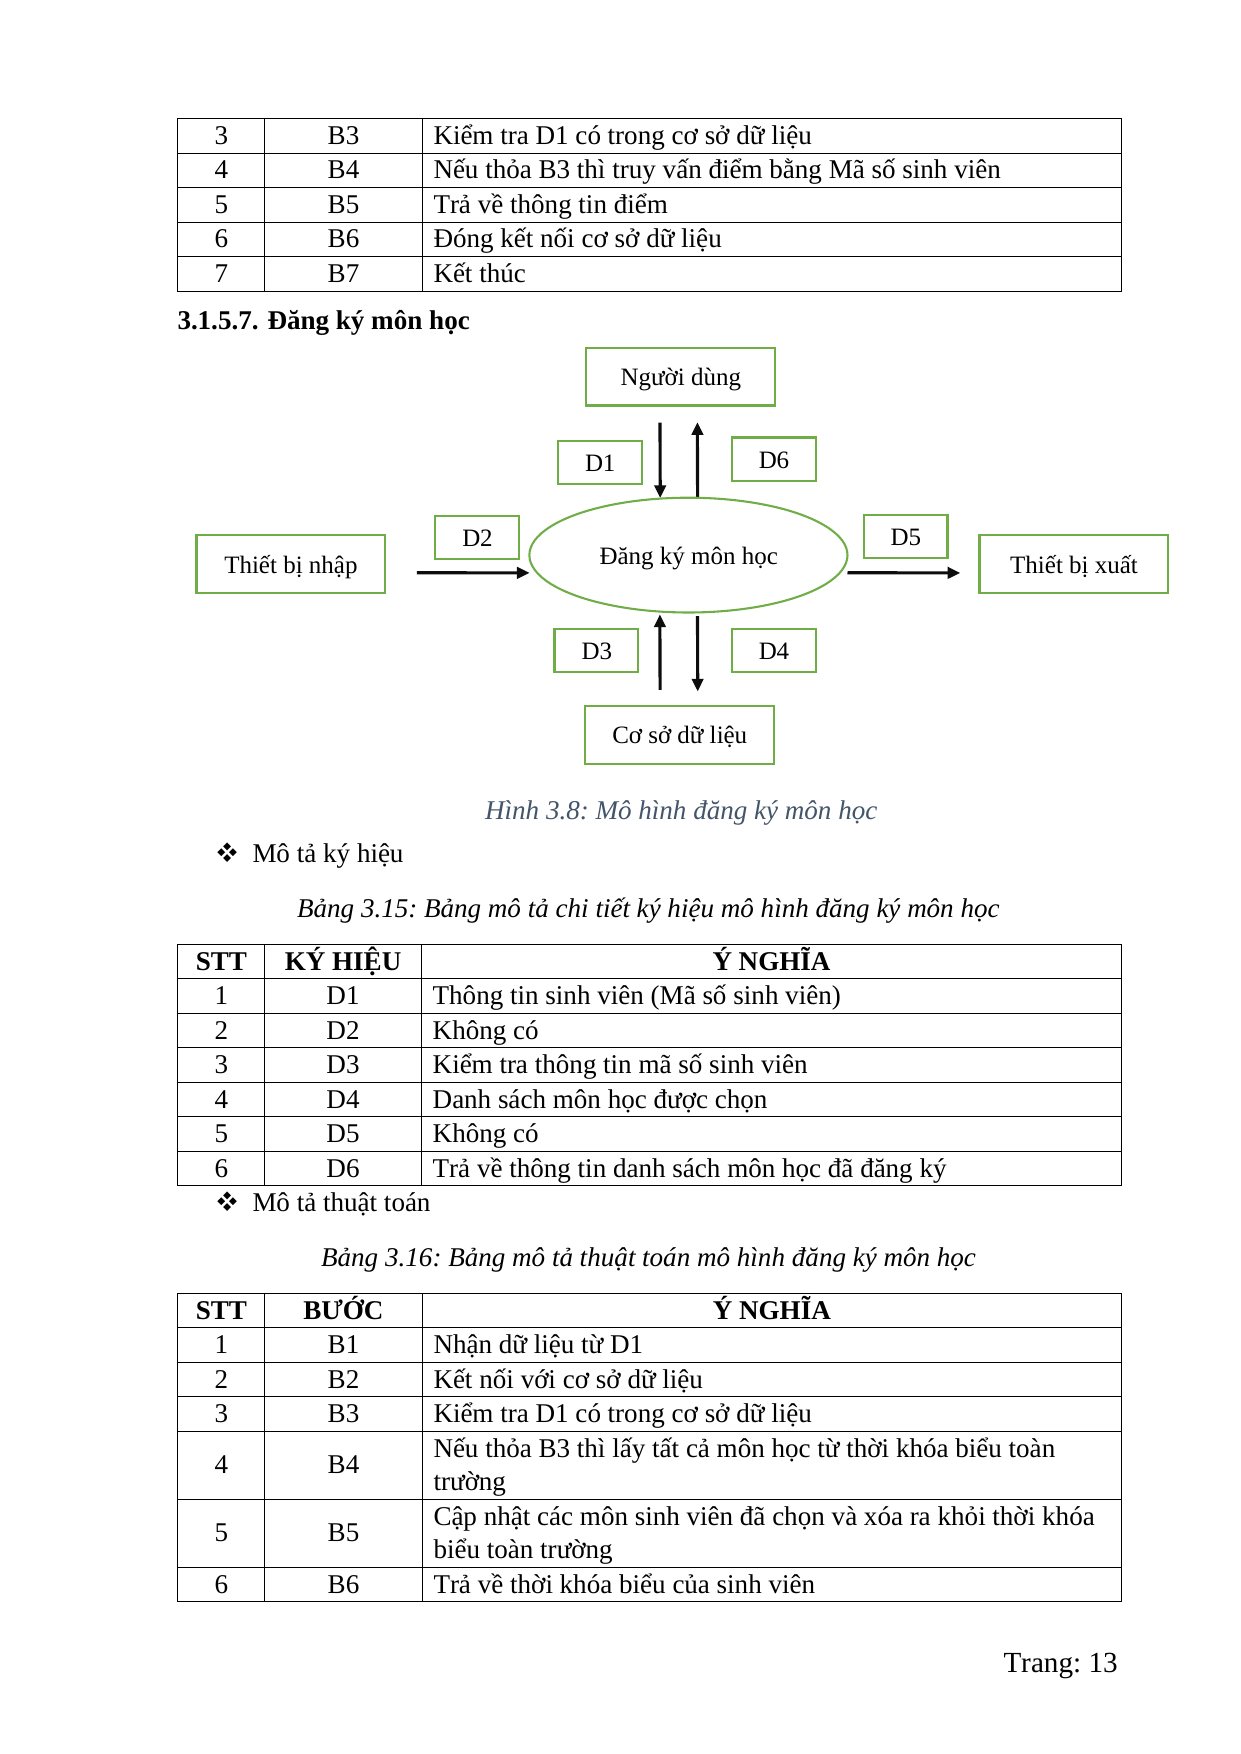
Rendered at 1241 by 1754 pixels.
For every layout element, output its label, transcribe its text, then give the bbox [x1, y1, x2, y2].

table_cell Trả về thông tin điểm [423, 188, 1121, 222]
table_cell Không có [422, 1014, 1121, 1047]
table_cell 4 [178, 1083, 264, 1116]
table_cell Trả về thông tin danh sách môn học đã đăng ký [422, 1152, 1121, 1185]
table_cell Nếu thỏa B3 thì truy vấn điểm bằng Mã số sinh viên [423, 154, 1121, 187]
table_cell 3 [178, 1048, 264, 1082]
table_cell 3 [178, 1397, 264, 1431]
table_cell B5 [265, 188, 422, 222]
table_cell 7 [178, 257, 264, 291]
table_cell B4 [265, 1432, 422, 1499]
list Mô tả ký hiệu [215, 348, 1122, 772]
text Bảng 3.16: Bảng mô tả thuật toán mô hình đăng ký môn học [177, 1241, 1122, 1272]
table_cell Kiểm tra D1 có trong cơ sở dữ liệu [423, 1397, 1121, 1431]
table_cell 5 [178, 1117, 264, 1151]
table_cell 2 [178, 1014, 264, 1047]
table_cell Không có [422, 1117, 1121, 1151]
table_cell B7 [265, 257, 422, 291]
table_cell Thông tin sinh viên (Mã số sinh viên) [422, 979, 1121, 1013]
table_cell 6 [178, 1568, 264, 1601]
table_cell 1 [178, 1328, 264, 1362]
table_cell 4 [178, 154, 264, 187]
table_header Ý NGHĨA [422, 945, 1121, 978]
table_cell B6 [265, 223, 422, 256]
table_cell B3 [265, 1397, 422, 1431]
table_cell Danh sách môn học được chọn [422, 1083, 1121, 1116]
table_header Ý NGHĨA [423, 1294, 1121, 1327]
table_cell B5 [265, 1500, 422, 1567]
list Mô tả ký hiệu [215, 825, 1122, 868]
table_cell Cập nhật các môn sinh viên đã chọn và xóa ra khỏi thời khóa biểu toàn trường [423, 1500, 1121, 1567]
table_cell B3 [265, 119, 422, 153]
table_cell Nhận dữ liệu từ D1 [423, 1328, 1121, 1362]
table_cell B2 [265, 1363, 422, 1396]
table_cell B4 [265, 154, 422, 187]
table_cell D5 [265, 1117, 421, 1151]
table_cell D1 [265, 979, 421, 1013]
table_header STT [178, 1294, 264, 1327]
table_cell 1 [178, 979, 264, 1013]
table_cell 6 [178, 1152, 264, 1185]
table_cell 5 [178, 1500, 264, 1567]
text Bảng 3.15: Bảng mô tả chi tiết ký hiệu mô hình đăng ký môn học [177, 892, 1122, 923]
subtitle Đăng ký môn học [177, 304, 1122, 335]
table_cell Nếu thỏa B3 thì lấy tất cả môn học từ thời khóa biểu toàn trường [423, 1432, 1121, 1499]
table_header KÝ HIỆU [265, 945, 421, 978]
table_cell Đóng kết nối cơ sở dữ liệu [423, 223, 1121, 256]
table_cell D2 [265, 1014, 421, 1047]
table_cell B6 [265, 1568, 422, 1601]
table_cell Kiểm tra D1 có trong cơ sở dữ liệu [423, 119, 1121, 153]
table_cell D3 [265, 1048, 421, 1082]
table_header STT [178, 945, 264, 978]
table_cell D4 [265, 1083, 421, 1116]
table_cell Kiểm tra thông tin mã số sinh viên [422, 1048, 1121, 1082]
table_cell Trả về thời khóa biểu của sinh viên [423, 1568, 1121, 1601]
list Mô tả thuật toán [215, 1186, 1122, 1217]
table_header BƯỚC [265, 1294, 422, 1327]
table_cell 5 [178, 188, 264, 222]
table_cell B1 [265, 1328, 422, 1362]
table_cell Kết nối với cơ sở dữ liệu [423, 1363, 1121, 1396]
table_cell Kết thúc [423, 257, 1121, 291]
table_cell 4 [178, 1432, 264, 1499]
table_cell 2 [178, 1363, 264, 1396]
table_cell 3 [178, 119, 264, 153]
table_cell D6 [265, 1152, 421, 1185]
table_cell 6 [178, 223, 264, 256]
